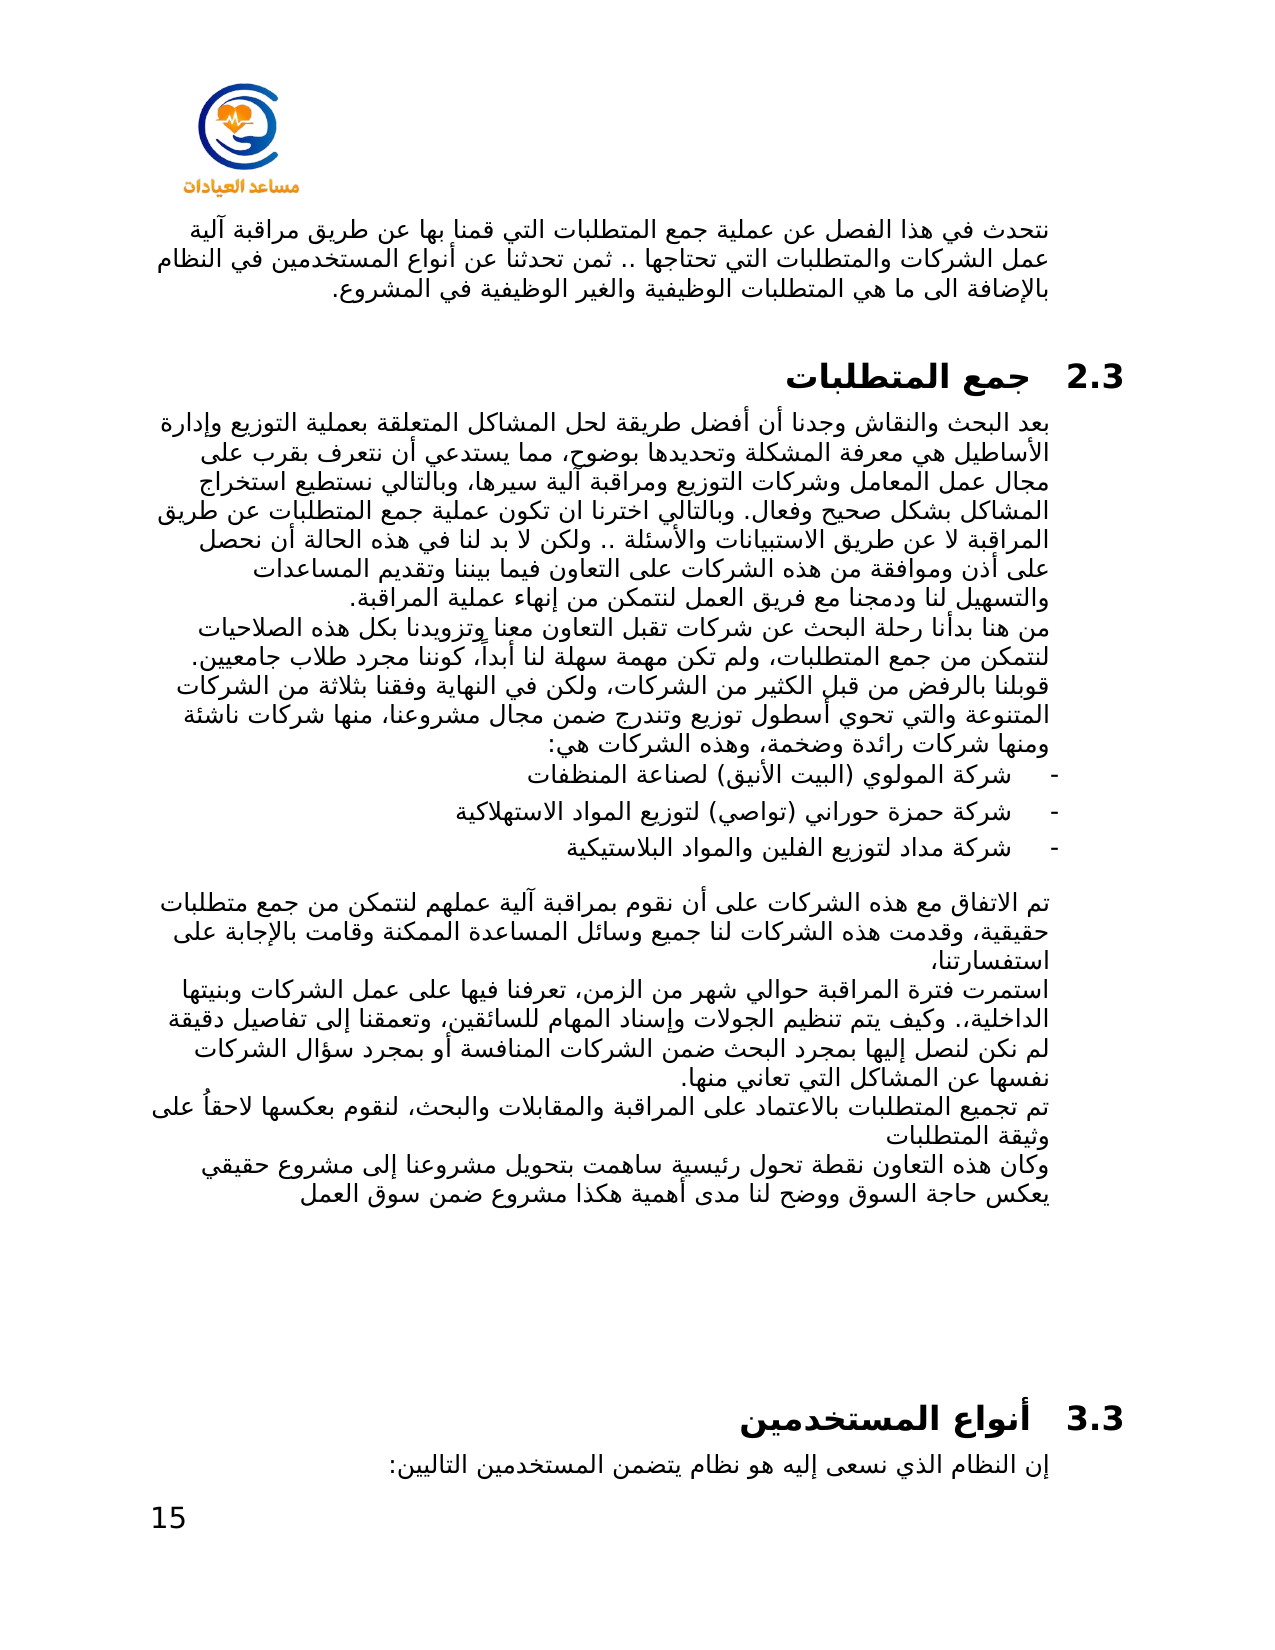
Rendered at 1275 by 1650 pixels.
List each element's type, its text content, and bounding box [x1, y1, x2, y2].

list شركة مداد لتوزيع الفلين والمواد البلاستيكية [150, 831, 1050, 862]
text تم تجميع المتطلبات بالاعتماد على المراقبة والمقابلات والبحث، لنقوم بعكسها لاحقاُ على وثيقة المتطلبات [150, 1092, 1050, 1150]
title 3.3 أنواع المستخدمين [150, 1399, 1125, 1438]
list شركة حمزة حوراني (تواصي) لتوزيع المواد الاستهلاكية [150, 795, 1050, 826]
title 2.3 جمع المتطلبات [150, 357, 1125, 396]
text تم الاتفاق مع هذه الشركات على أن نقوم بمراقبة آلية عملهم لنتمكن من جمع متطلبات حقيقية، وقدمت هذه الشركات لنا جميع وسائل المساعدة الممكنة وقامت بالإجابة على استفسارتنا، [150, 888, 1050, 975]
text استمرت فترة المراقبة حوالي شهر من الزمن، تعرفنا فيها على عمل الشركات وبنيتها الداخلية،. وكيف يتم تنظيم الجولات وإسناد المهام للسائقين، وتعمقنا إلى تفاصيل دقيقة لم نكن لنصل إليها بمجرد البحث ضمن الشركات المنافسة أو بمجرد سؤال الشركات نفسها عن المشاكل التي تعاني منها. [150, 975, 1050, 1092]
text إن النظام الذي نسعى إليه هو نظام يتضمن المستخدمين التاليين: [150, 1451, 1050, 1480]
text وكان هذه التعاون نقطة تحول رئيسية ساهمت بتحويل مشروعنا إلى مشروع حقيقي يعكس حاجة السوق ووضح لنا مدى أهمية هكذا مشروع ضمن سوق العمل [150, 1150, 1050, 1209]
picture [149, 75, 345, 216]
text من هنا بدأنا رحلة البحث عن شركات تقبل التعاون معنا وتزويدنا بكل هذه الصلاحيات لنتمكن من جمع المتطلبات، ولم تكن مهمة سهلة لنا أبداً، كوننا مجرد طلاب جامعيين. قوبلنا بالرفض من قبل الكثير من الشركات، ولكن في النهاية وفقنا بثلاثة من الشركات المتنوعة والتي تحوي أسطول توزيع وتندرج ضمن مجال مشروعنا، منها شركات ناشئة ومنها شركات رائدة وضخمة، وهذه الشركات هي: [150, 613, 1050, 758]
text نتحدث في هذا الفصل عن عملية جمع المتطلبات التي قمنا بها عن طريق مراقبة آلية عمل الشركات والمتطلبات التي تحتاجها .. ثمن تحدثنا عن أنواع المستخدمين في النظام بالإضافة الى ما هي المتطلبات الوظيفية والغير الوظيفية في المشروع. [150, 216, 1050, 303]
text بعد البحث والنقاش وجدنا أن أفضل طريقة لحل المشاكل المتعلقة بعملية التوزيع وإدارة الأساطيل هي معرفة المشكلة وتحديدها بوضوح، مما يستدعي أن نتعرف بقرب على مجال عمل المعامل وشركات التوزيع ومراقبة آلية سيرها، وبالتالي نستطيع استخراج المشاكل بشكل صحيح وفعال. وبالتالي اخترنا ان تكون عملية جمع المتطلبات عن طريق المراقبة لا عن طريق الاستبيانات والأسئلة .. ولكن لا بد لنا في هذه الحالة أن نحصل على أذن وموافقة من هذه الشركات على التعاون فيما بيننا وتقديم المساعدات والتسهيل لنا ودمجنا مع فريق العمل لنتمكن من إنهاء عملية المراقبة. [150, 408, 1050, 613]
list شركة المولوي (البيت الأنيق) لصناعة المنظفات [150, 758, 1050, 790]
